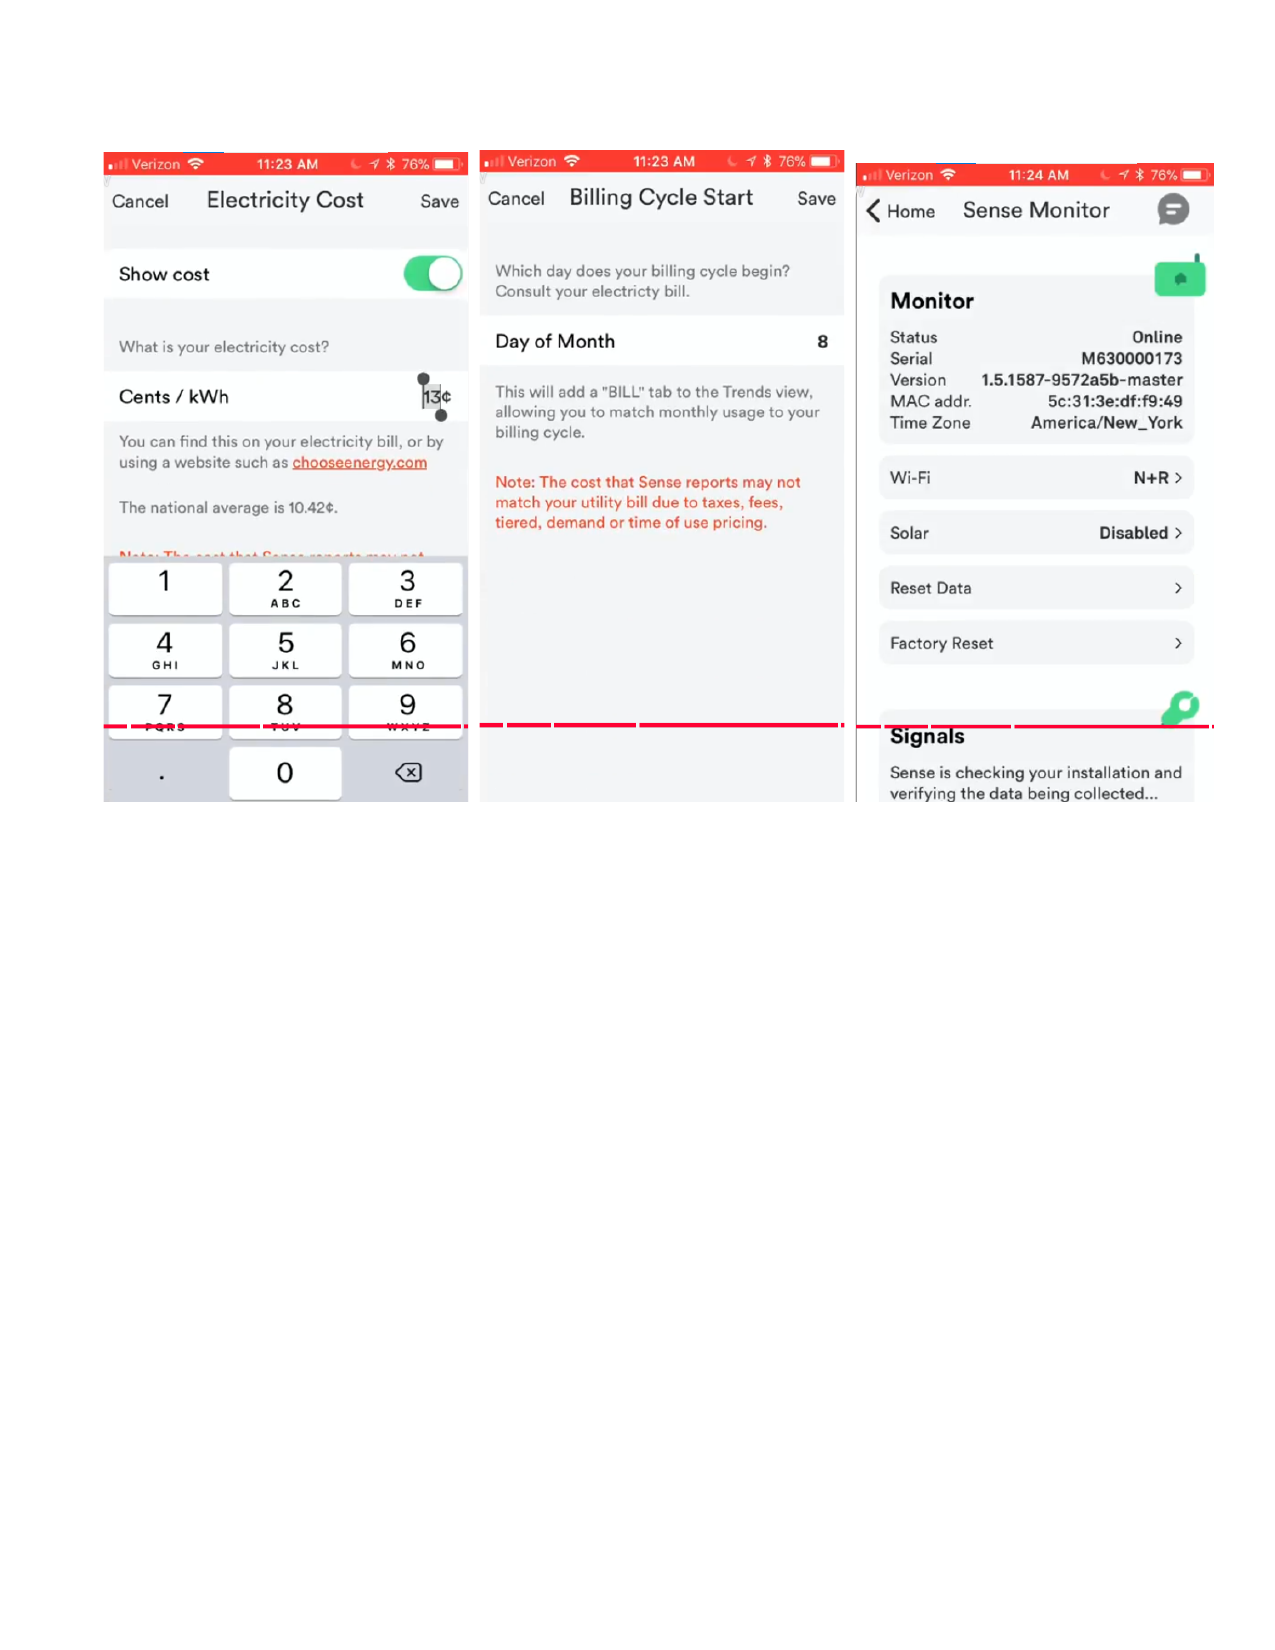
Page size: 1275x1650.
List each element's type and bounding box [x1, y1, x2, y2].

picture [103, 152, 469, 802]
picture [479, 150, 845, 802]
picture [855, 163, 1214, 802]
